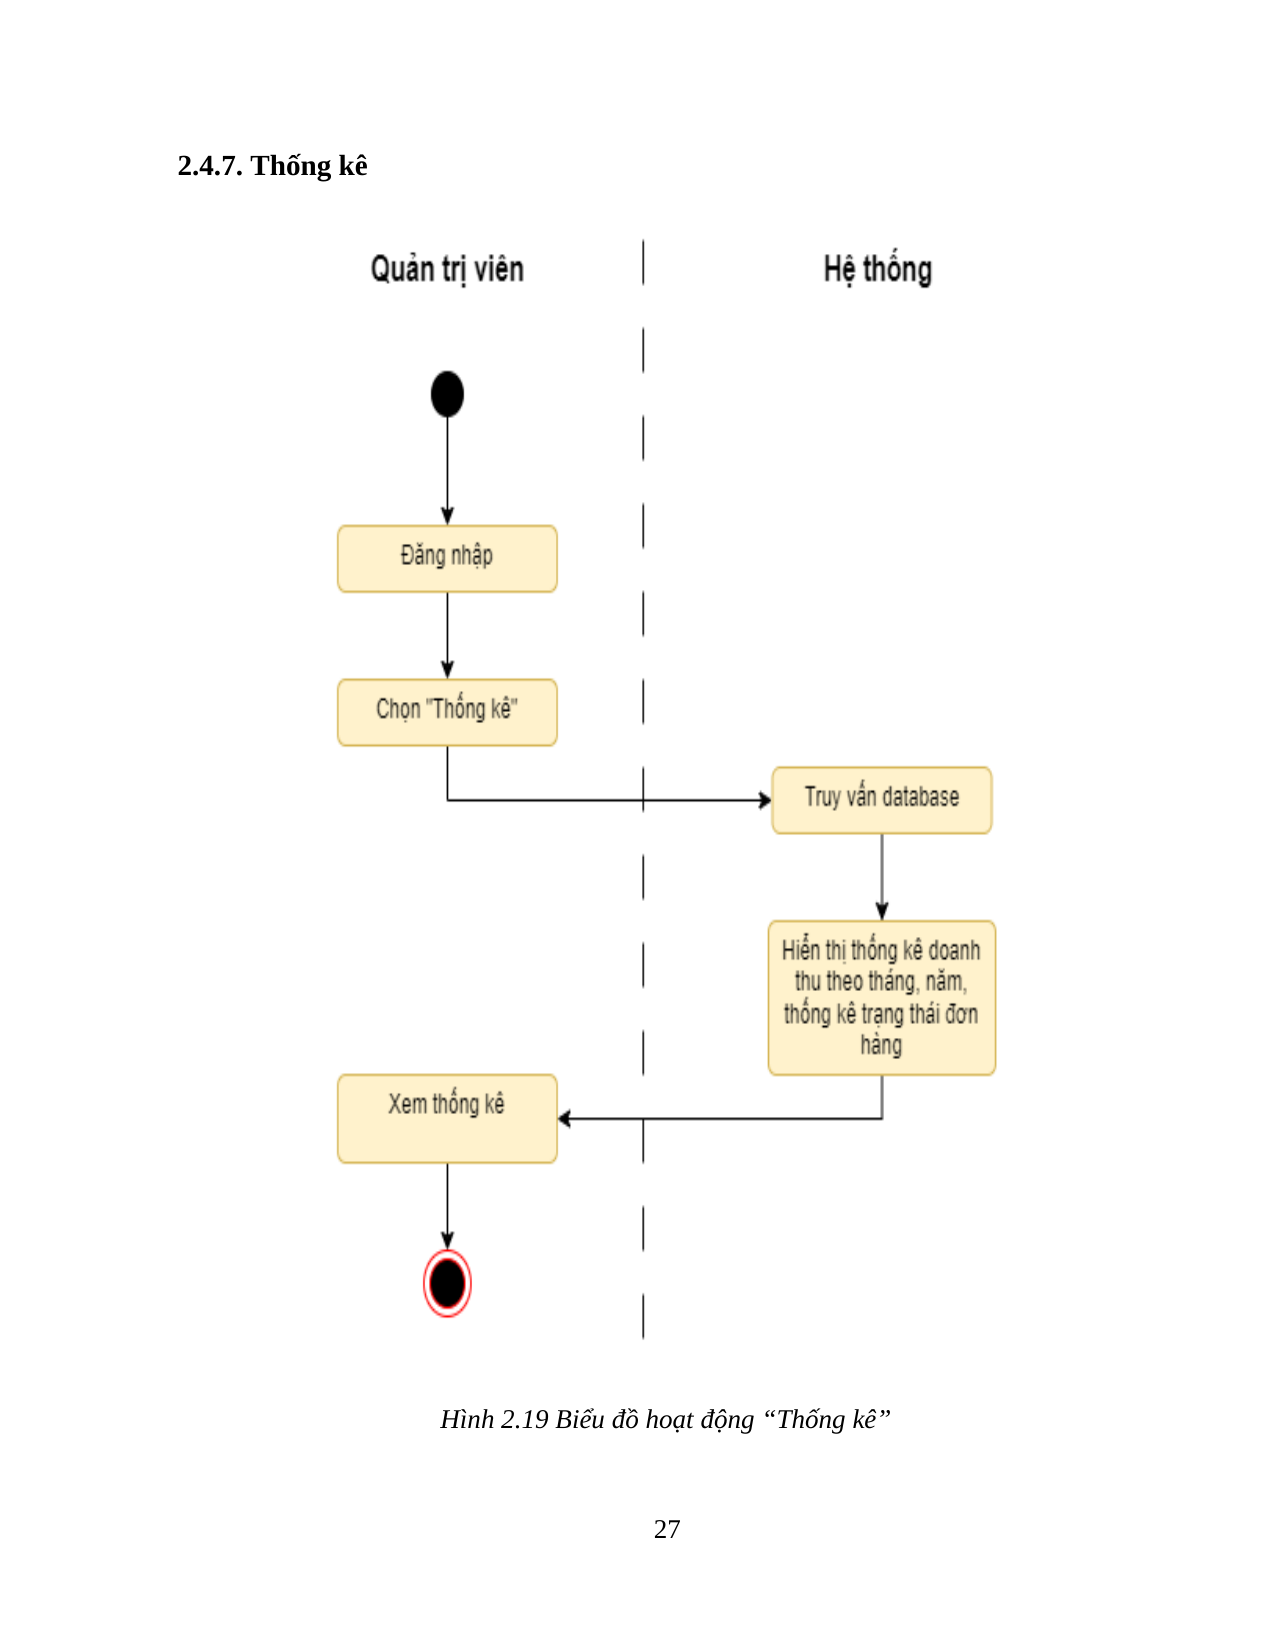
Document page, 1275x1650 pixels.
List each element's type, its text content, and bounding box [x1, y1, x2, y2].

subtitle 2.4.7. Thống kê [177, 148, 1157, 181]
picture [306, 196, 1028, 1384]
